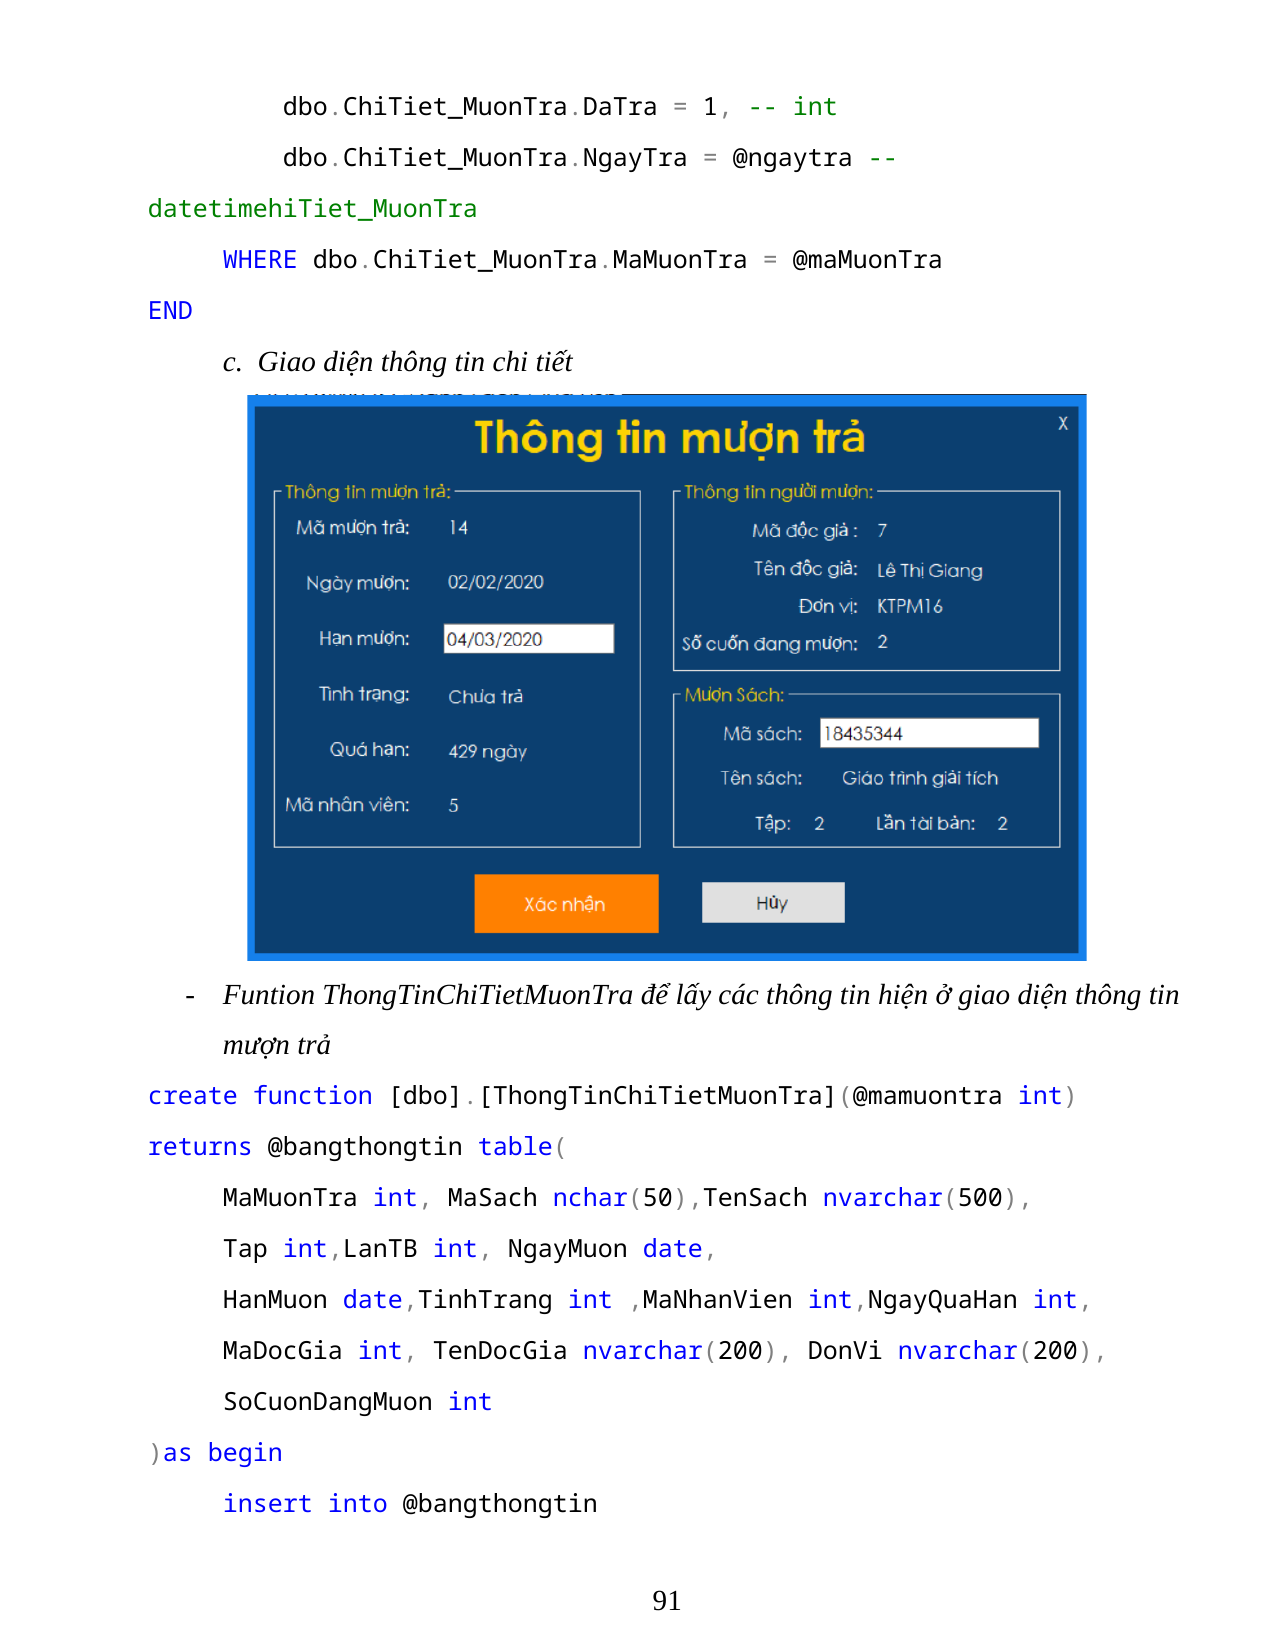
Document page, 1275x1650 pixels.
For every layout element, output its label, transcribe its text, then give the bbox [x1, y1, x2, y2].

text create function [dbo].[ThongTinChiTietMuonTra](@mamuontra int) [148, 1078, 1186, 1112]
text Tap int,LanTB int, NgayMuon date, [148, 1231, 1186, 1265]
list Funtion ThongTinChiTietMuonTra để lấy các thông tin hiện ở giao diện thông tin mượn trả [185, 977, 1186, 1061]
text insert into @bangthongtin [148, 1486, 1186, 1520]
picture [247, 394, 1087, 961]
text returns @bangthongtin table( [148, 1129, 1186, 1163]
text dbo.ChiTiet_MuonTra.DaTra = 1, -- int [148, 89, 1186, 123]
text )as begin [148, 1435, 1186, 1469]
text dbo.ChiTiet_MuonTra.NgayTra = @ngaytra -- datetimehiTiet_MuonTra [148, 140, 1186, 225]
text END [148, 293, 1186, 327]
text SoCuonDangMuon int [148, 1384, 1186, 1418]
text HanMuon date,TinhTrang int ,MaNhanVien int,NgayQuaHan int, [148, 1282, 1186, 1316]
text WHERE dbo.ChiTiet_MuonTra.MaMuonTra = @maMuonTra [148, 242, 1186, 276]
text c. Giao diện thông tin chi tiết [148, 344, 1186, 377]
text MaDocGia int, TenDocGia nvarchar(200), DonVi nvarchar(200), [148, 1333, 1186, 1367]
text MaMuonTra int, MaSach nchar(50),TenSach nvarchar(500), [148, 1180, 1186, 1214]
